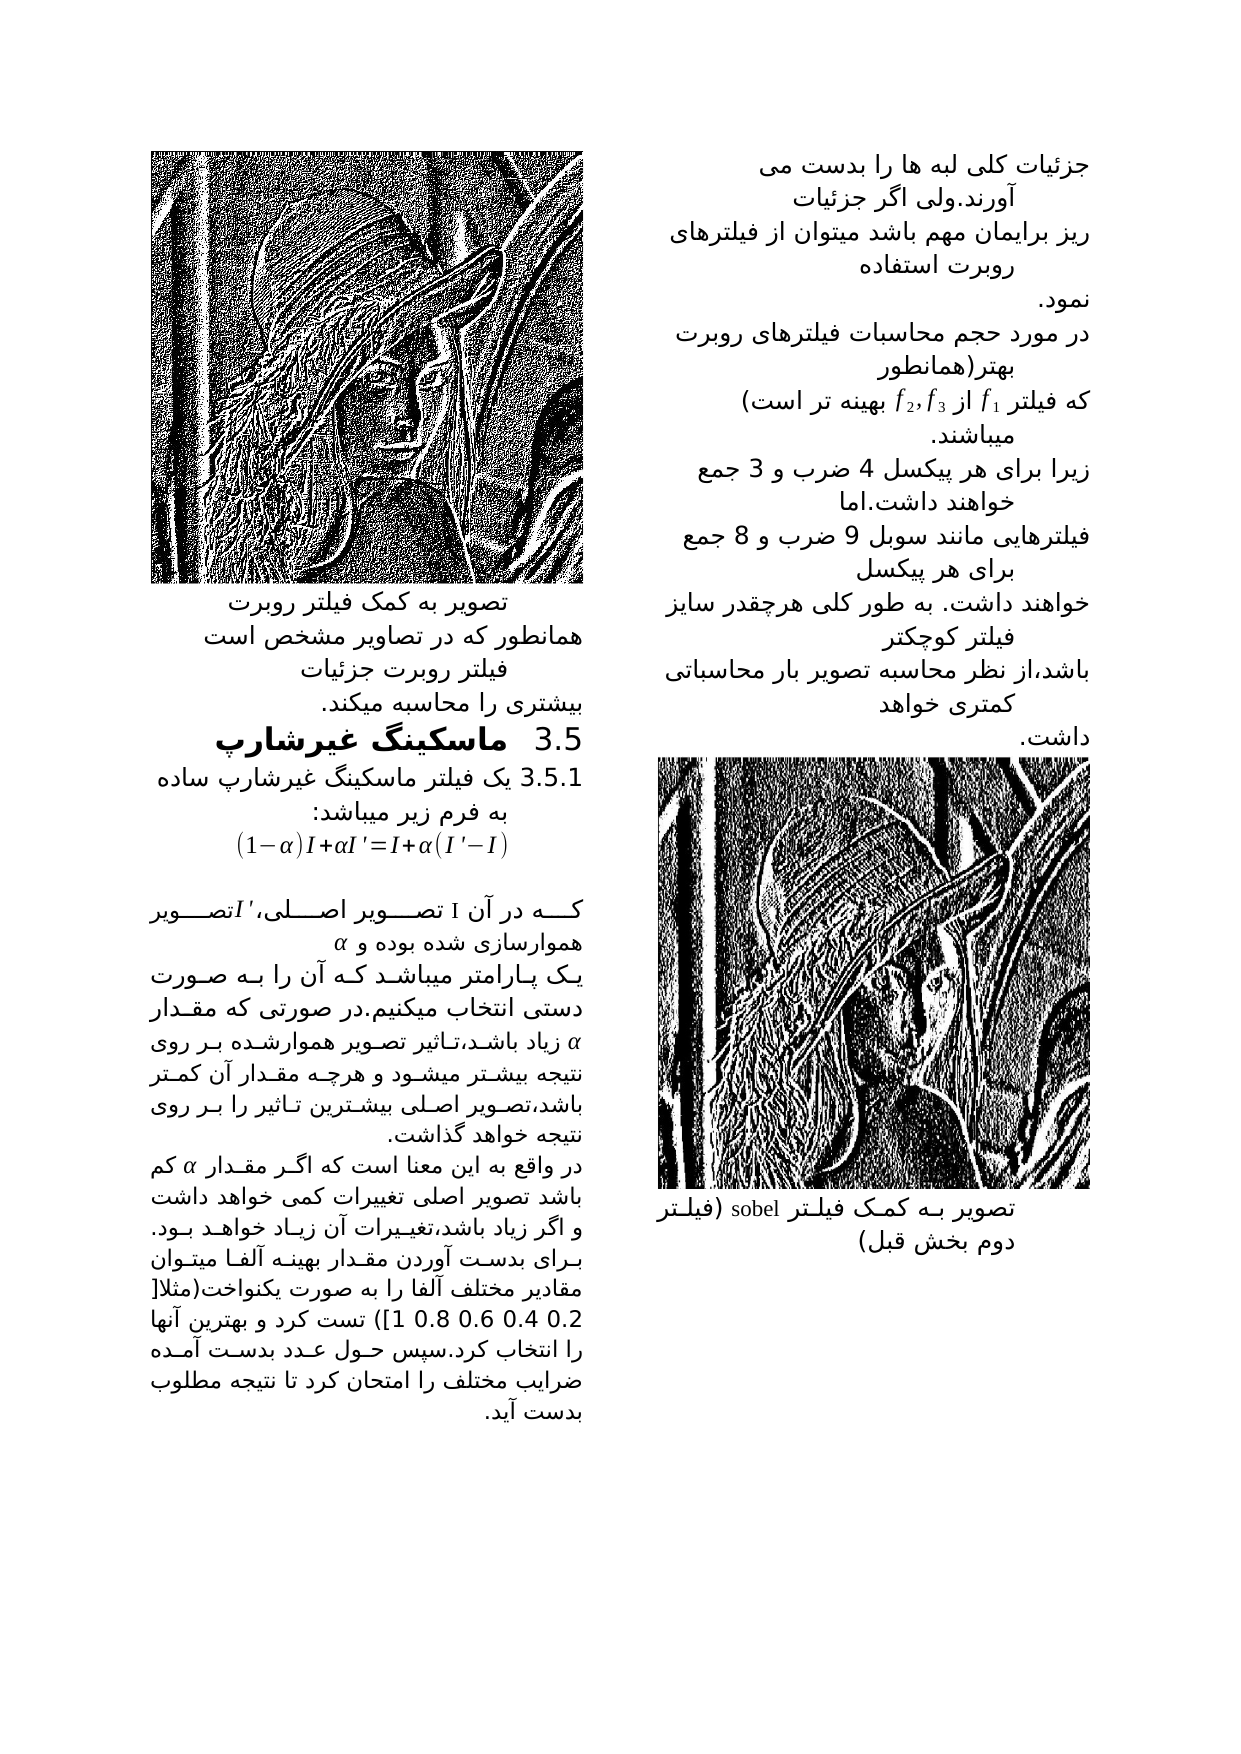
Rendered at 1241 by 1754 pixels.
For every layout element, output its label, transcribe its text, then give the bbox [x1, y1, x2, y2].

text همانطور که در تصاویر مشخص است فیلتر روبرت جزئیات [150, 621, 583, 684]
text در مورد حجم محاسبات فیلترهای روبرت بهتر(همانطور [657, 318, 1090, 380]
text زیرا برای هر پیکسل 4 ضرب و 3 جمع خواهند داشت.اما [657, 454, 1090, 517]
picture [150, 150, 584, 584]
text 3.5 ماسکینگ غیرشارپ [150, 722, 583, 758]
text خواهند داشت. به طور کلی هرچقدر سایز فیلتر کوچکتر [657, 588, 1090, 651]
text که در آن I تصویر اصلی،تصویر هموارسازی شده بوده و [150, 895, 583, 956]
text 3.5.1 یک فیلتر ماسکینگ غیرشارپ ساده به فرم زیر میباشد: [150, 763, 583, 826]
text نمود. [657, 284, 1090, 313]
text تصویر به کمک فیلتر sobel (فیلتر دوم بخش قبل) [657, 1189, 1090, 1256]
text در واقع به این معنا است که اگر مقدار کم باشد تصویر اصلی تغییرات کمی خواهد داشت و اگر زیاد باشد،تغییرات آن زیاد خواهد بود. برای بدست آوردن مقدار بهینه آلفا میتوان مقادیر مختلف آلفا را به صورت یکنواخت(مثلا[0.2 0.4 0.6 0.8 1]) تست کرد و بهترین آنها را انتخاب کرد.سپس حول عدد بدست آمده ضرایب مختلف را امتحان کرد تا نتیجه مطلوب بدست آید. [150, 1152, 583, 1424]
text باشد،از نظر محاسبه تصویر بار محاسباتی کمتری خواهد [657, 655, 1090, 718]
picture [657, 756, 1090, 1189]
text بیشتری را محاسبه میکند. [150, 688, 583, 717]
text داشت. [657, 722, 1090, 752]
text تصویر به کمک فیلتر روبرت [150, 588, 583, 617]
text یک پارامتر میباشد که آن را به صورت دستی انتخاب میکنیم.در صورتی که مقدار زیاد باشد،تاثیر تصویر هموارشده بر روی نتیجه بیشتر میشود و هرچه مقدار آن کمتر باشد،تصویر اصلی بیشترین تاثیر را بر روی نتیجه خواهد گذاشت. [150, 960, 583, 1148]
text که فیلتر از بهینه تر است) میباشند. [657, 385, 1090, 450]
text ریز برایمان مهم باشد میتوان از فیلترهای روبرت استفاده [657, 217, 1090, 280]
text فیلترهایی مانند سوبل 9 ضرب و 8 جمع برای هر پیکسل [657, 521, 1090, 584]
text جزئیات کلی لبه ها را بدست می آورند.ولی اگر جزئیات [657, 150, 1090, 213]
